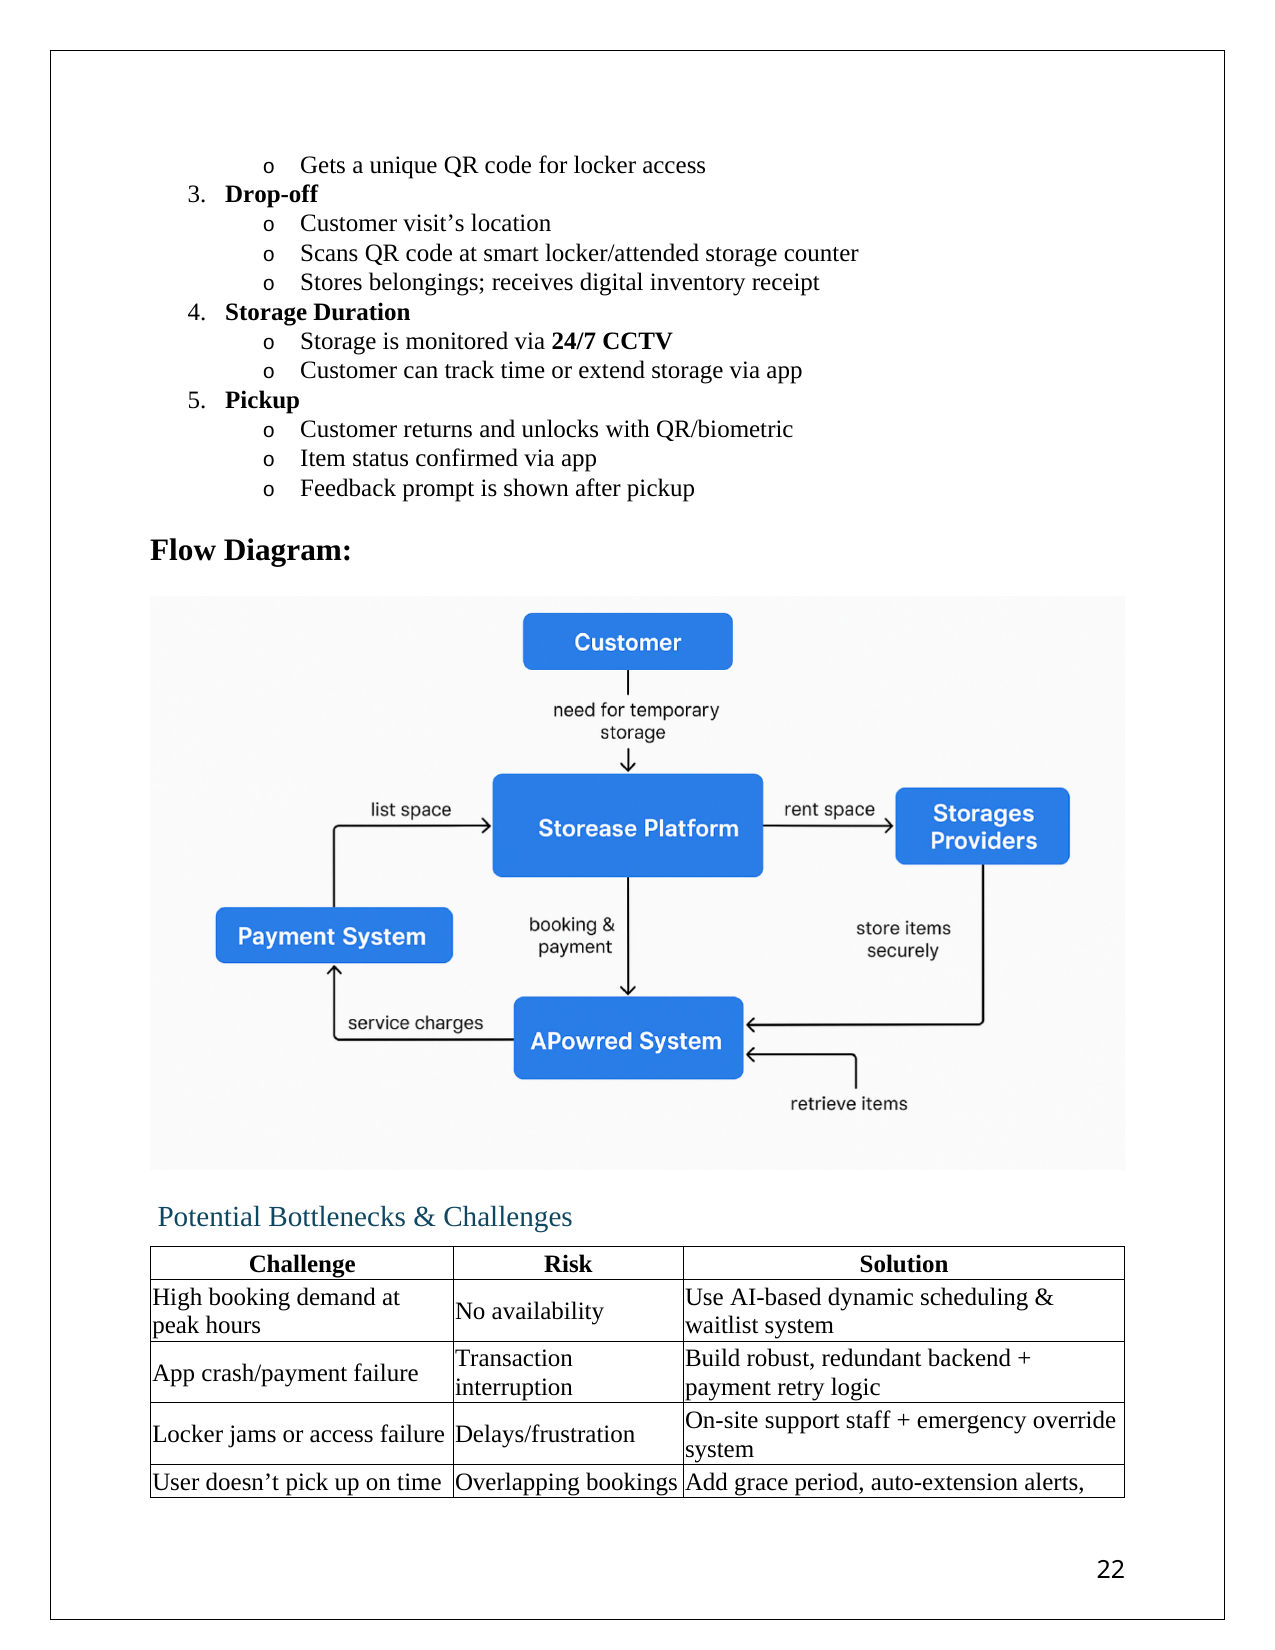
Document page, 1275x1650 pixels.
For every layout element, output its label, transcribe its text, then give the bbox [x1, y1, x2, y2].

table_header Risk [454, 1247, 683, 1279]
list Scans QR code at smart locker/attended storage counter [262, 238, 1125, 267]
list Customer visit’s location [262, 208, 1125, 238]
table_cell User doesn’t pick up on time [151, 1465, 453, 1497]
table_cell On-site support staff + emergency override system [684, 1403, 1124, 1464]
list Storage is monitored via 24/7 CCTV [262, 326, 1125, 355]
list Pickup [187, 385, 1125, 414]
table_cell Use AI-based dynamic scheduling & waitlist system [684, 1280, 1124, 1341]
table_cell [684, 1465, 1124, 1497]
table_header Challenge [151, 1247, 453, 1279]
list Item status confirmed via app [262, 443, 1125, 473]
table_cell Build robust, redundant backend + payment retry logic [684, 1342, 1124, 1402]
table_cell Transaction interruption [454, 1342, 683, 1402]
table_cell No availability [454, 1280, 683, 1341]
table_cell Locker jams or access failure [151, 1403, 453, 1464]
table_cell Delays/frustration [454, 1403, 683, 1464]
list Stores belongings; receives digital inventory receipt [262, 267, 1125, 297]
text Flow Diagram: [150, 532, 1125, 568]
list Customer returns and unlocks with QR/biometric [262, 414, 1125, 443]
list Storage Duration [187, 297, 1125, 326]
table_cell Overlapping bookings [454, 1465, 683, 1497]
subtitle Potential Bottlenecks & Challenges [150, 1199, 1125, 1233]
picture [150, 596, 1125, 1170]
table_cell App crash/payment failure [151, 1342, 453, 1402]
table_header Solution [684, 1247, 1124, 1279]
list Drop-off [187, 179, 1125, 208]
table_cell High booking demand at peak hours [151, 1280, 453, 1341]
list Customer can track time or extend storage via app [262, 355, 1125, 385]
list Feedback prompt is shown after pickup [262, 473, 1125, 502]
list Gets a unique QR code for locker access [262, 150, 1125, 179]
